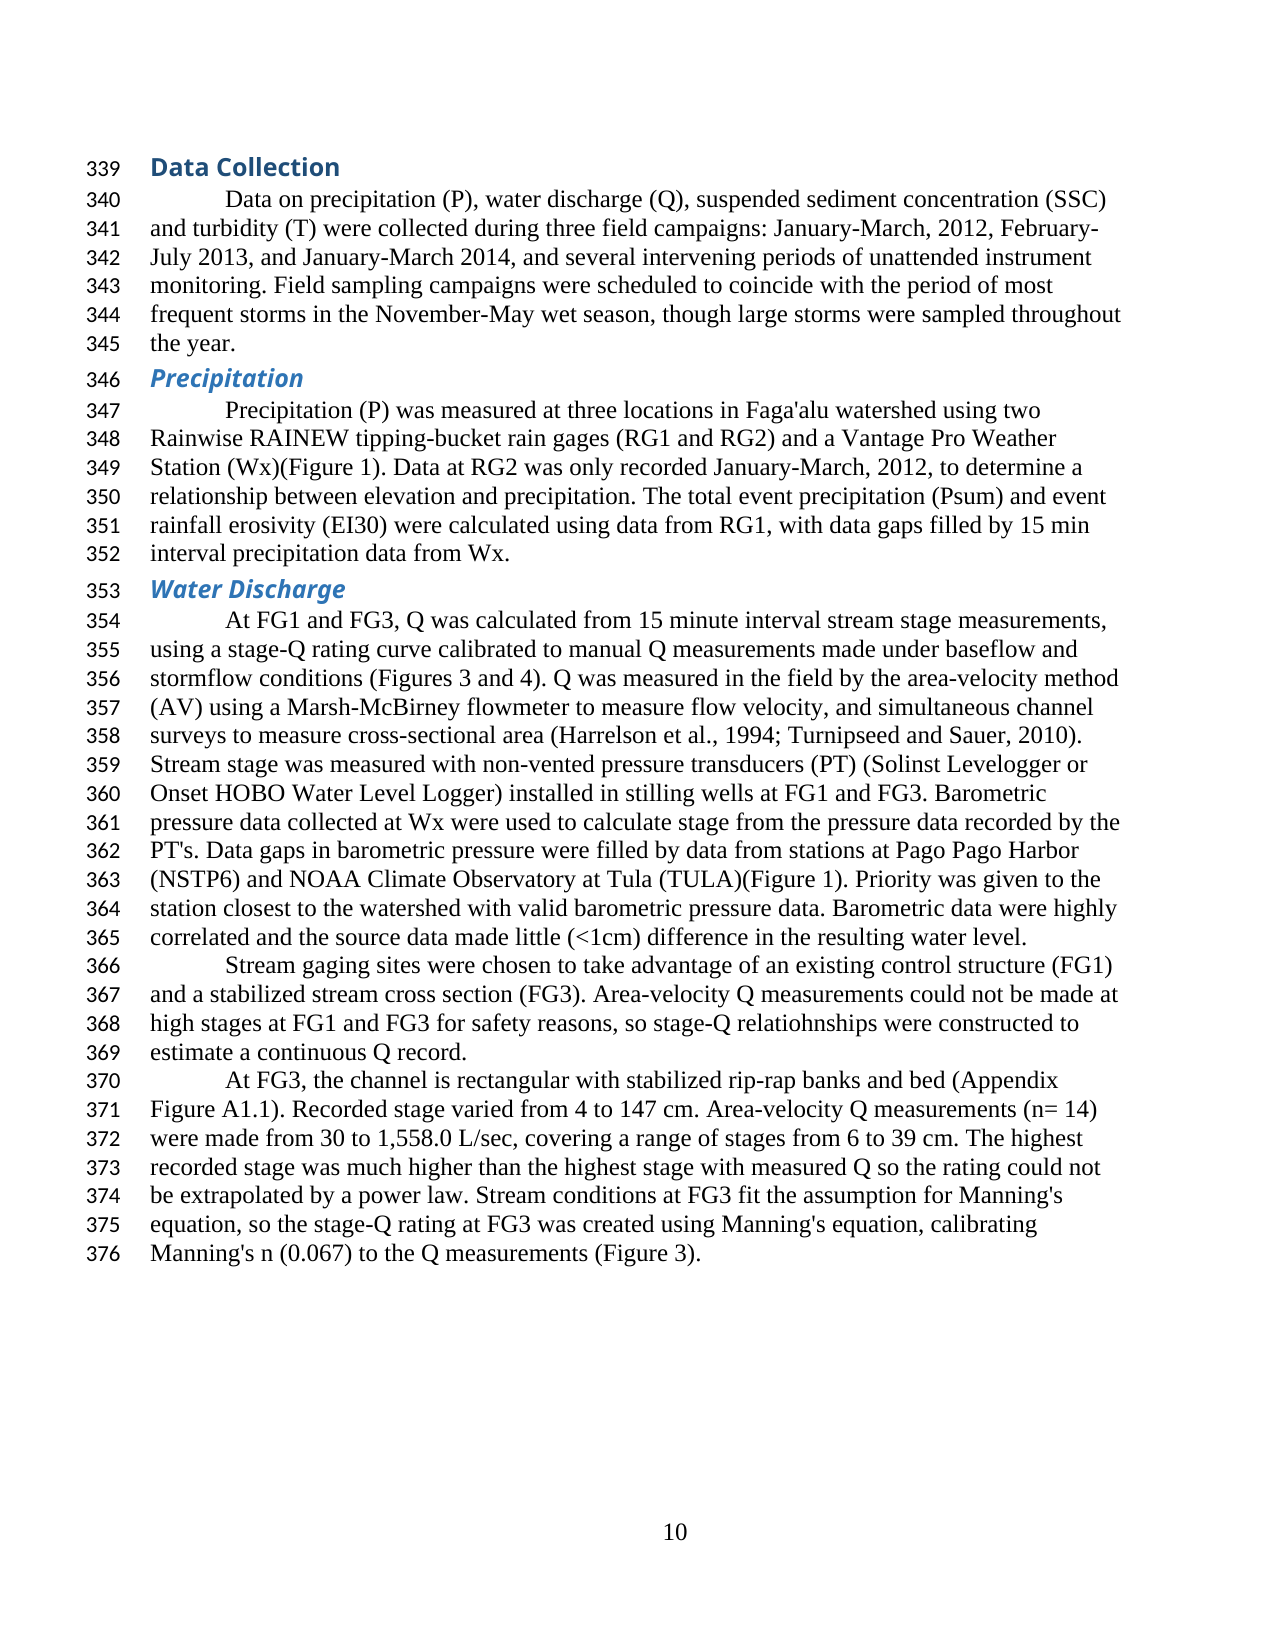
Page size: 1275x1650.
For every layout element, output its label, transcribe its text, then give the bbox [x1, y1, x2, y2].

text At FG3, the channel is rectangular with stabilized rip-rap banks and bed (Appendix Figure A1.1). Recorded stage varied from 4 to 147 cm. Area-velocity Q measurements (n= 14) were made from 30 to 1,558.0 L/sec, covering a range of stages from 6 to 39 cm. The highest recorded stage was much higher than the highest stage with measured Q so the rating could not be extrapolated by a power law. Stream conditions at FG3 fit the assumption for Manning's equation, so the stage-Q rating at FG3 was created using Manning's equation, calibrating Manning's n (0.067) to the Q measurements (Figure 3). [150, 1066, 1125, 1267]
text Stream gaging sites were chosen to take advantage of an existing control structure (FG1) and a stabilized stream cross section (FG3). Area-velocity Q measurements could not be made at high stages at FG1 and FG3 for safety reasons, so stage-Q relatiohnships were constructed to estimate a continuous Q record. [150, 951, 1125, 1066]
subtitle Data Collection [150, 150, 1125, 184]
text Precipitation (P) was measured at three locations in Faga'alu watershed using two Rainwise RAINEW tipping-bucket rain gages (RG1 and RG2) and a Vantage Pro Weather Station (Wx)(Figure 1). Data at RG2 was only recorded January-March, 2012, to determine a relationship between elevation and precipitation. The total event precipitation (Psum) and event rainfall erosivity (EI30) were calculated using data from RG1, with data gaps filled by 15 min interval precipitation data from Wx. [150, 395, 1125, 567]
text Data on precipitation (P), water discharge (Q), suspended sediment concentration (SSC) and turbidity (T) were collected during three field campaigns: January-March, 2012, February-July 2013, and January-March 2014, and several intervening periods of unattended instrument monitoring. Field sampling campaigns were scheduled to coincide with the period of most frequent storms in the November-May wet season, though large storms were sampled throughout the year. [150, 184, 1125, 357]
text At FG1 and FG3, Q was calculated from 15 minute interval stream stage measurements, using a stage-Q rating curve calibrated to manual Q measurements made under baseflow and stormflow conditions (Figures 3 and 4). Q was measured in the field by the area-velocity method (AV) using a Marsh-McBirney flowmeter to measure flow velocity, and simultaneous channel surveys to measure cross-sectional area (Harrelson et al., 1994; Turnipseed and Sauer, 2010). Stream stage was measured with non-vented pressure transducers (PT) (Solinst Levelogger or Onset HOBO Water Level Logger) installed in stilling wells at FG1 and FG3. Barometric pressure data collected at Wx were used to calculate stage from the pressure data recorded by the PT's. Data gaps in barometric pressure were filled by data from stations at Pago Pago Harbor (NSTP6) and NOAA Climate Observatory at Tula (TULA)(Figure 1). Priority was given to the station closest to the watershed with valid barometric pressure data. Barometric data were highly correlated and the source data made little (<1cm) difference in the resulting water level. [150, 606, 1125, 951]
subtitle Precipitation [150, 361, 1125, 395]
subtitle Water Discharge [150, 571, 1125, 606]
